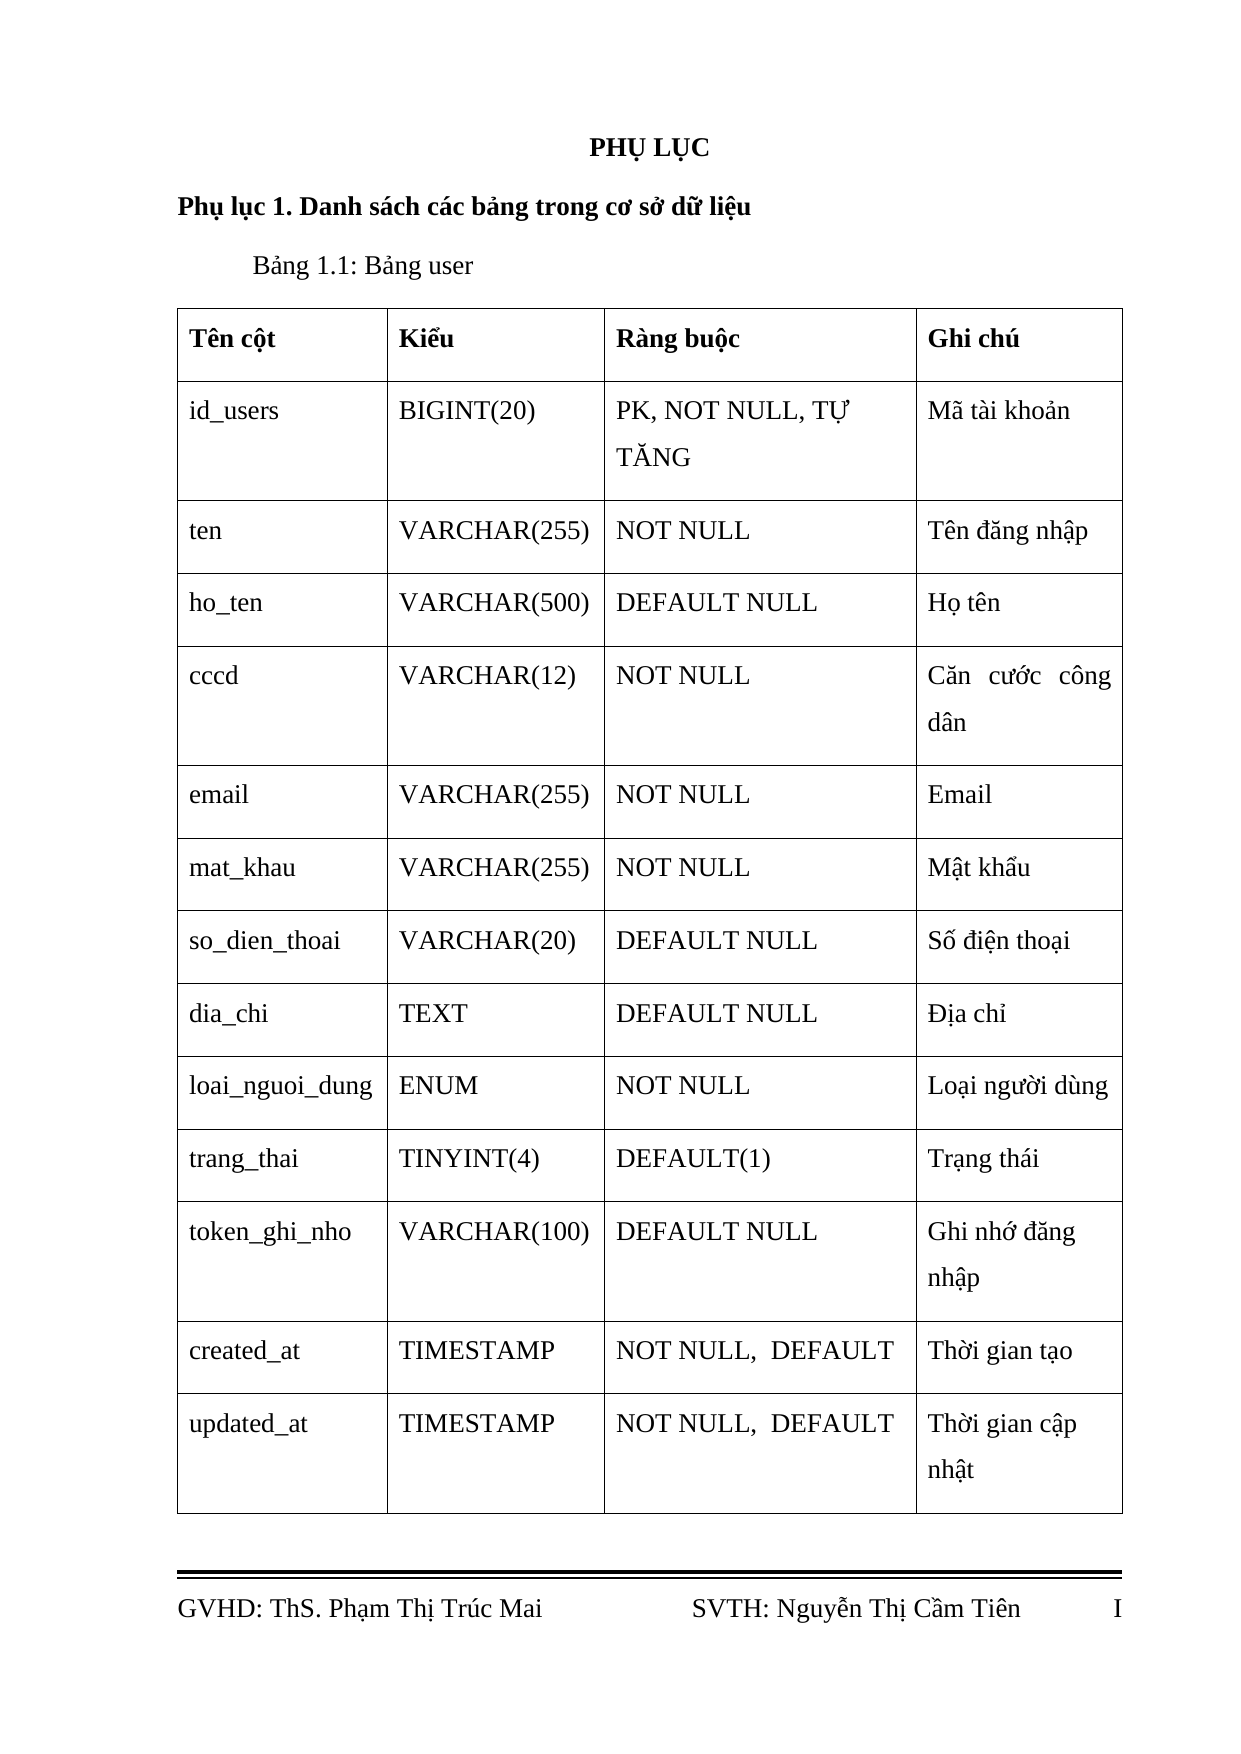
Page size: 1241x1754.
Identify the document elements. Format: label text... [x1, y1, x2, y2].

table_cell Số điện thoại [917, 911, 1122, 983]
table_cell NOT NULL [605, 1057, 916, 1128]
table_cell PK, NOT NULL, TỰ TĂNG [605, 382, 916, 500]
table_cell NOT NULL, DEFAULT [605, 1322, 916, 1393]
table_cell TEXT [388, 984, 604, 1056]
table_cell DEFAULT NULL [605, 984, 916, 1056]
table_cell trang_thai [178, 1130, 387, 1201]
table_cell Email [917, 766, 1122, 838]
table_header Kiểu [388, 309, 604, 381]
table_cell VARCHAR(20) [388, 911, 604, 983]
table_cell TINYINT(4) [388, 1130, 604, 1201]
table_cell VARCHAR(255) [388, 839, 604, 910]
table_cell DEFAULT(1) [605, 1130, 916, 1201]
table_cell updated_at [178, 1394, 387, 1513]
table_cell TIMESTAMP [388, 1394, 604, 1513]
table_cell Trạng thái [917, 1130, 1122, 1201]
table_cell so_dien_thoai [178, 911, 387, 983]
table_cell VARCHAR(255) [388, 501, 604, 573]
table_cell ho_ten [178, 574, 387, 646]
table_cell Tên đăng nhập [917, 501, 1122, 573]
table_cell NOT NULL, DEFAULT [605, 1394, 916, 1513]
table_cell BIGINT(20) [388, 382, 604, 500]
table_cell dia_chi [178, 984, 387, 1056]
table_cell email [178, 766, 387, 838]
table_cell NOT NULL [605, 501, 916, 573]
table_cell DEFAULT NULL [605, 574, 916, 646]
table_cell Ghi nhớ đăng nhập [917, 1202, 1122, 1321]
table_cell cccd [178, 647, 387, 765]
table_cell Mật khẩu [917, 839, 1122, 910]
table_cell TIMESTAMP [388, 1322, 604, 1393]
table_cell token_ghi_nho [178, 1202, 387, 1321]
table_cell Họ tên [917, 574, 1122, 646]
table_cell ten [178, 501, 387, 573]
table_cell Loại người dùng [917, 1057, 1122, 1128]
table_cell VARCHAR(100) [388, 1202, 604, 1321]
table_header Ràng buộc [605, 309, 916, 381]
table_header Ghi chú [917, 309, 1122, 381]
table_cell NOT NULL [605, 647, 916, 765]
table_cell Căn cước công dân [917, 647, 1122, 765]
table_cell Địa chỉ [917, 984, 1122, 1056]
table_cell loai_nguoi_dung [178, 1057, 387, 1128]
table_cell ENUM [388, 1057, 604, 1128]
table_cell VARCHAR(255) [388, 766, 604, 838]
table_header Tên cột [178, 309, 387, 381]
table_cell DEFAULT NULL [605, 911, 916, 983]
table_cell DEFAULT NULL [605, 1202, 916, 1321]
table_cell VARCHAR(12) [388, 647, 604, 765]
table_cell created_at [178, 1322, 387, 1393]
table_cell VARCHAR(500) [388, 574, 604, 646]
table_cell NOT NULL [605, 766, 916, 838]
subtitle Phụ lục 1. Danh sách các bảng trong cơ sở dữ liệu [177, 190, 1122, 221]
table_cell mat_khau [178, 839, 387, 910]
table_cell Mã tài khoản [917, 382, 1122, 500]
table_cell Thời gian cập nhật [917, 1394, 1122, 1513]
table_cell id_users [178, 382, 387, 500]
table_cell Thời gian tạo [917, 1322, 1122, 1393]
text PHỤ LỤC [177, 131, 1122, 162]
table_cell NOT NULL [605, 839, 916, 910]
